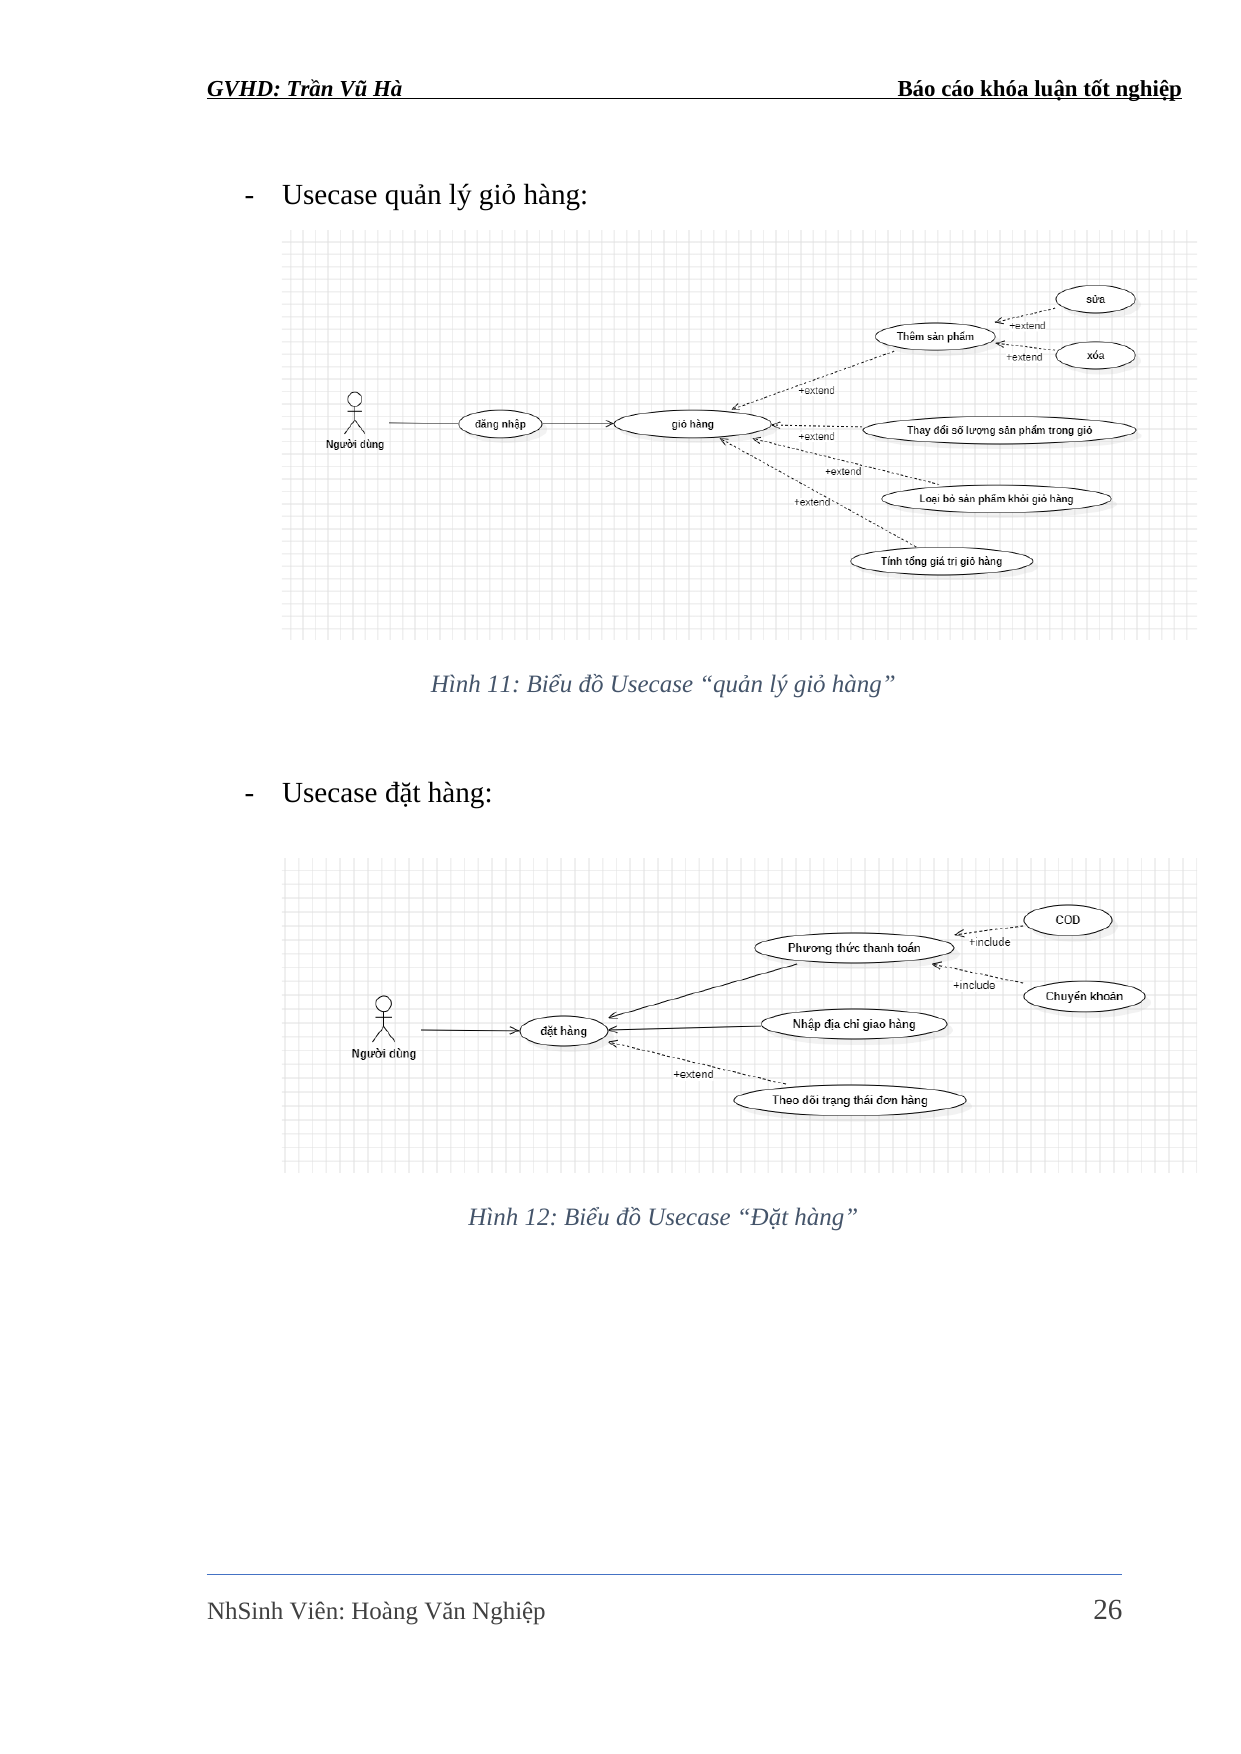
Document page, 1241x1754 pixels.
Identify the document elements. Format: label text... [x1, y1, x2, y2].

list Usecase đặt hàng: [244, 775, 1122, 808]
text Hình 12: Biểu đồ Usecase “Đặt hàng” [207, 1202, 1122, 1231]
list Usecase quản lý giỏ hàng: [244, 177, 1122, 211]
picture [281, 858, 1198, 1173]
picture [281, 230, 1198, 640]
text Hình 11: Biểu đồ Usecase “quản lý giỏ hàng” [207, 669, 1122, 698]
